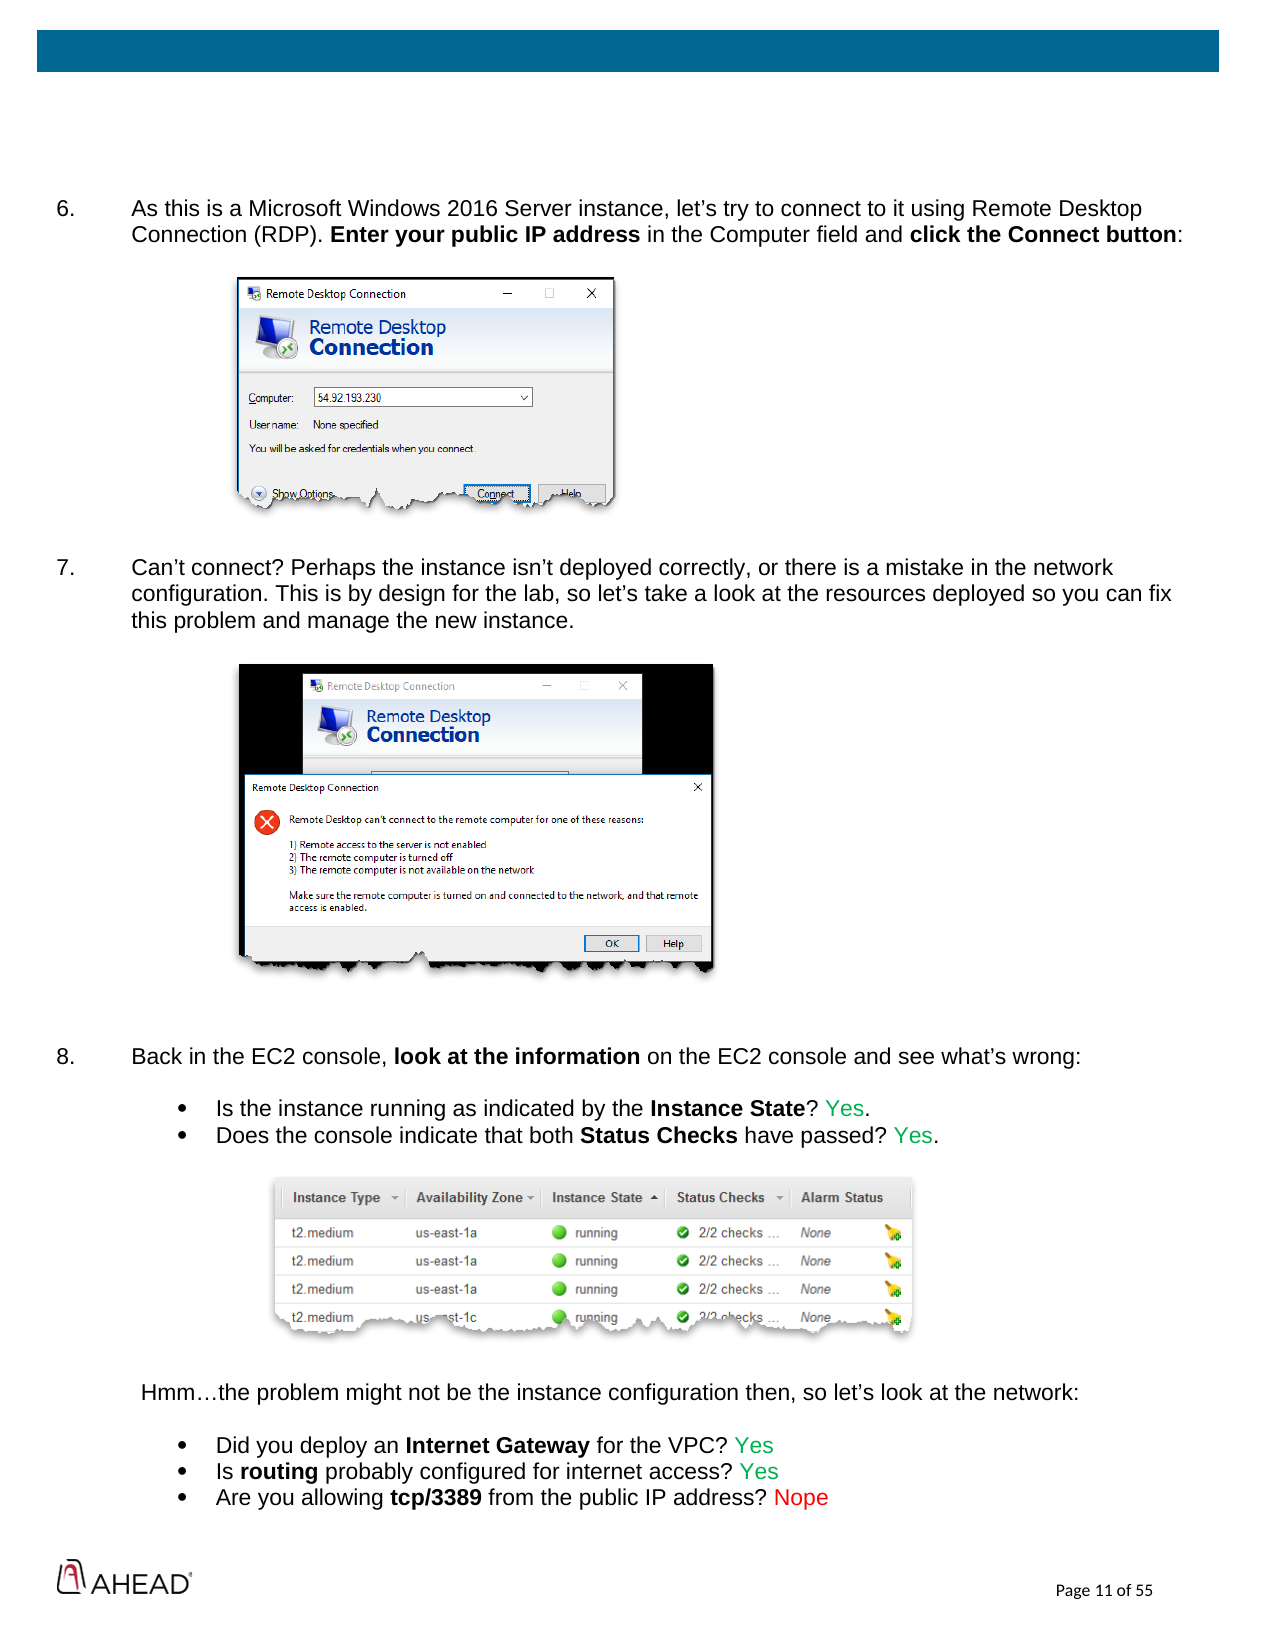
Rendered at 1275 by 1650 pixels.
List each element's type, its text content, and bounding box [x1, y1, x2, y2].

text Hmm…the problem might not be the instance configuration then, so let’s look at the network: [141, 1379, 1200, 1405]
list Can’t connect? Perhaps the instance isn’t deployed correctly, or there is a mistake in the network configuration. This is by design for the lab, so let’s take a look at the resources deployed so you can fix this problem and manage the new instance. [56, 554, 1200, 633]
picture [237, 277, 618, 521]
list Is the instance running as indicated by the Instance State? Yes. [178, 1095, 1200, 1122]
list Does the console indicate that both Status Checks have passed? Yes. [178, 1122, 1200, 1148]
list Back in the EC2 console, look at the information on the EC2 console and see what’s wrong: [56, 1043, 1200, 1069]
picture [239, 664, 717, 983]
picture [56, 1558, 193, 1597]
list Is routing probably configured for internet access? Yes [178, 1458, 1200, 1484]
list Are you allowing tcp/3389 from the public IP address? Nope [178, 1484, 1200, 1511]
list As this is a Microsoft Windows 2016 Server instance, let’s try to connect to it using Remote Desktop Connection (RDP). Enter your public IP address in the Computer field and click the Connect button: [56, 195, 1200, 248]
picture [275, 1177, 912, 1342]
list Did you deploy an Internet Gateway for the VPC? Yes [178, 1432, 1200, 1458]
